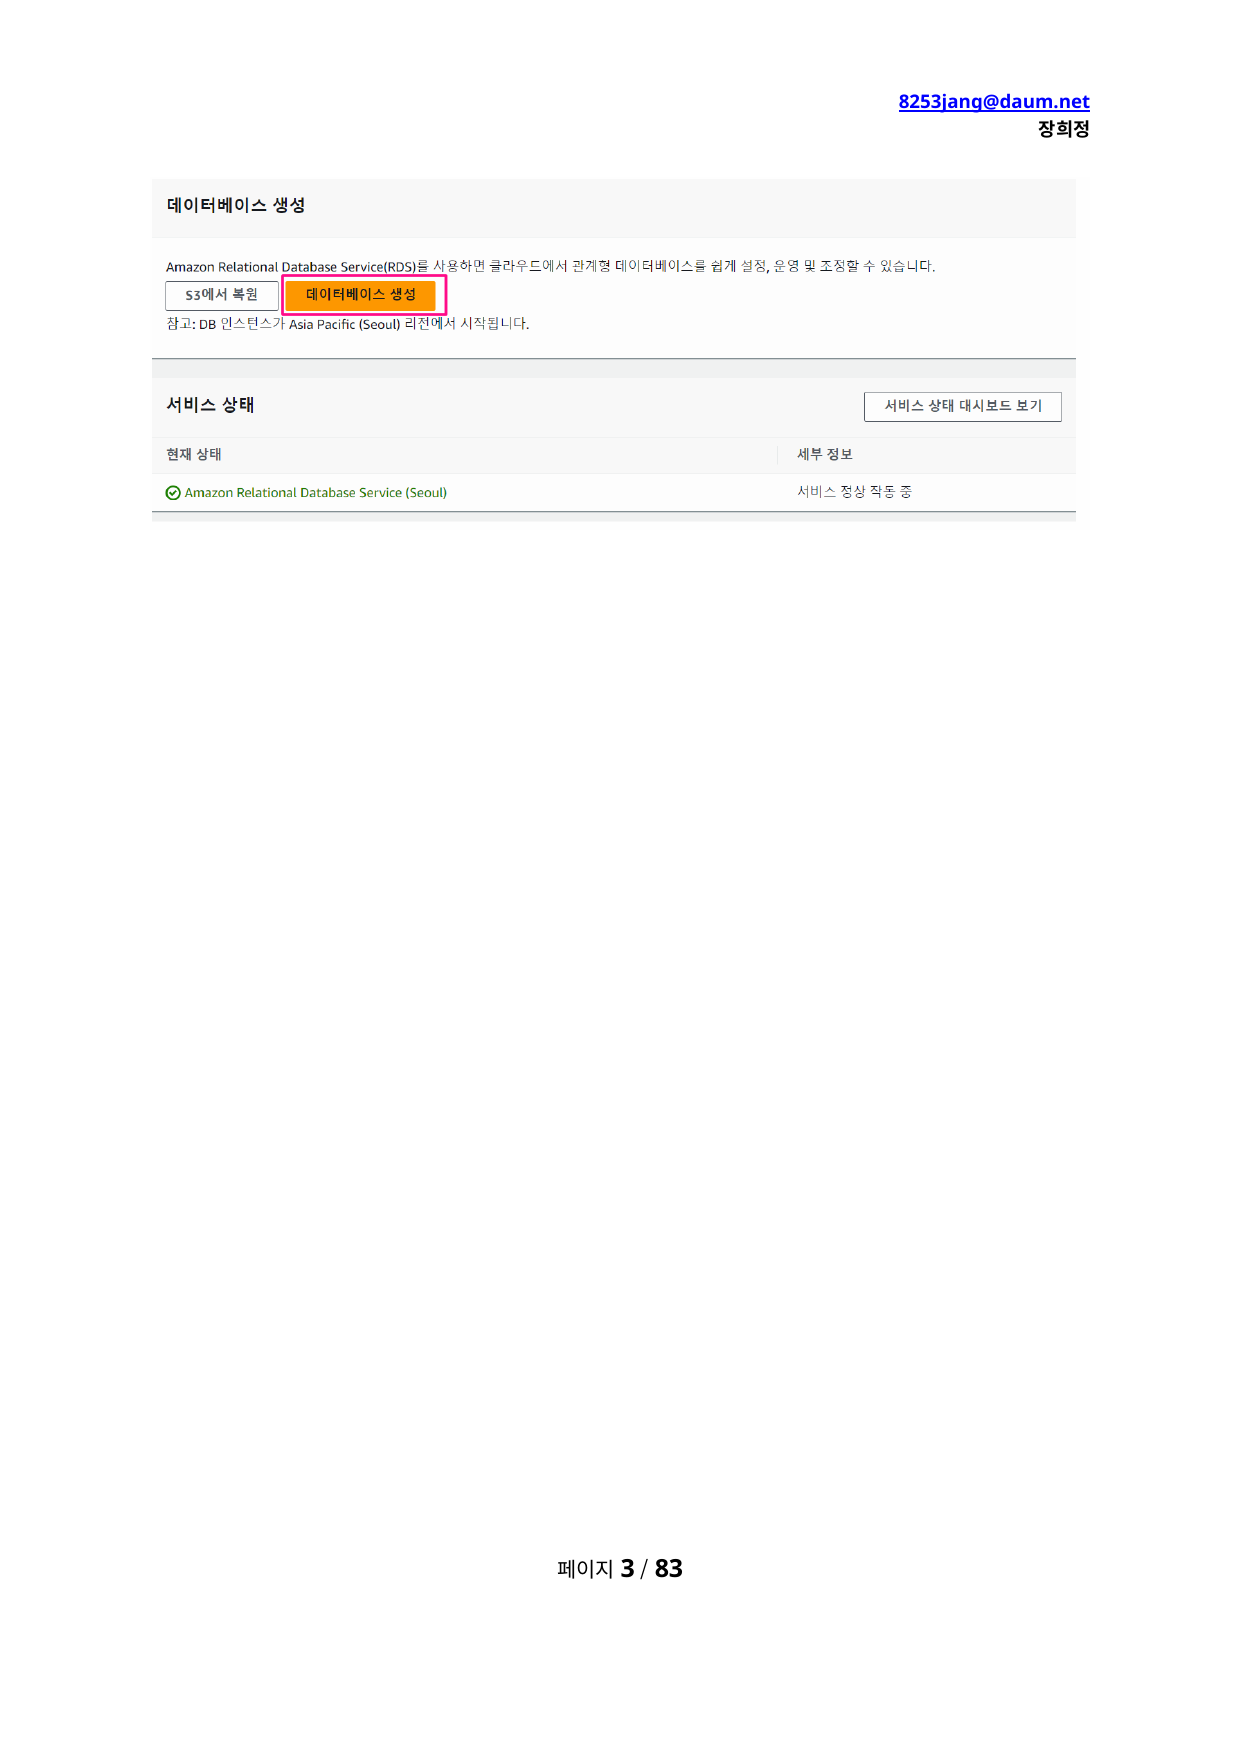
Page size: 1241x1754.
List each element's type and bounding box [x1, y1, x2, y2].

picture [150, 177, 1091, 530]
